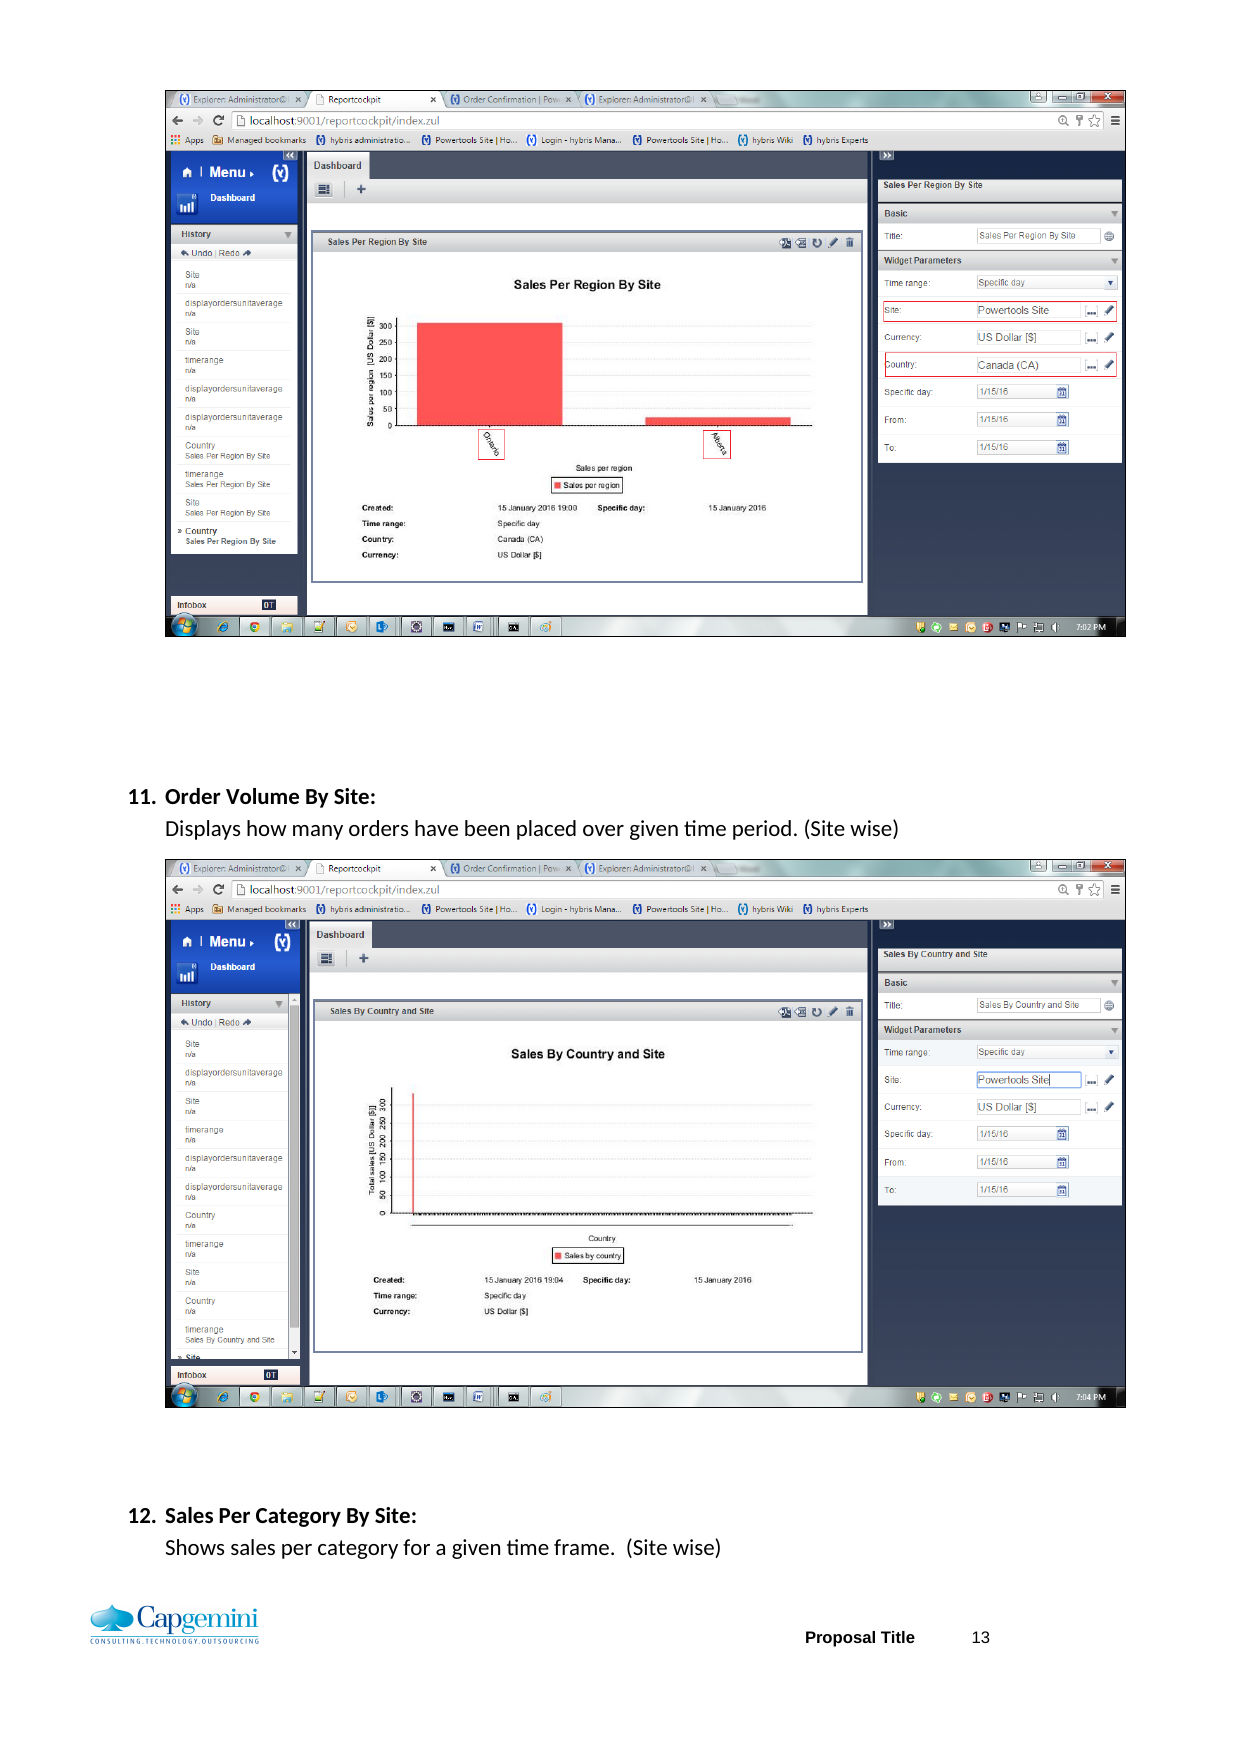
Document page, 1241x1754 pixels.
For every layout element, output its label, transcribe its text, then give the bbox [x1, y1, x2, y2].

list Displays how many orders have been placed over given time period. (Site wise) [165, 814, 1150, 842]
list Shows sales per category for a given time frame. (Site wise) [165, 1533, 1150, 1561]
list Sales Per Category By Site: [127, 1501, 1150, 1529]
list Order Volume By Site: [127, 782, 1150, 810]
picture [166, 91, 1125, 636]
picture [90, 1604, 259, 1644]
picture [166, 860, 1125, 1407]
